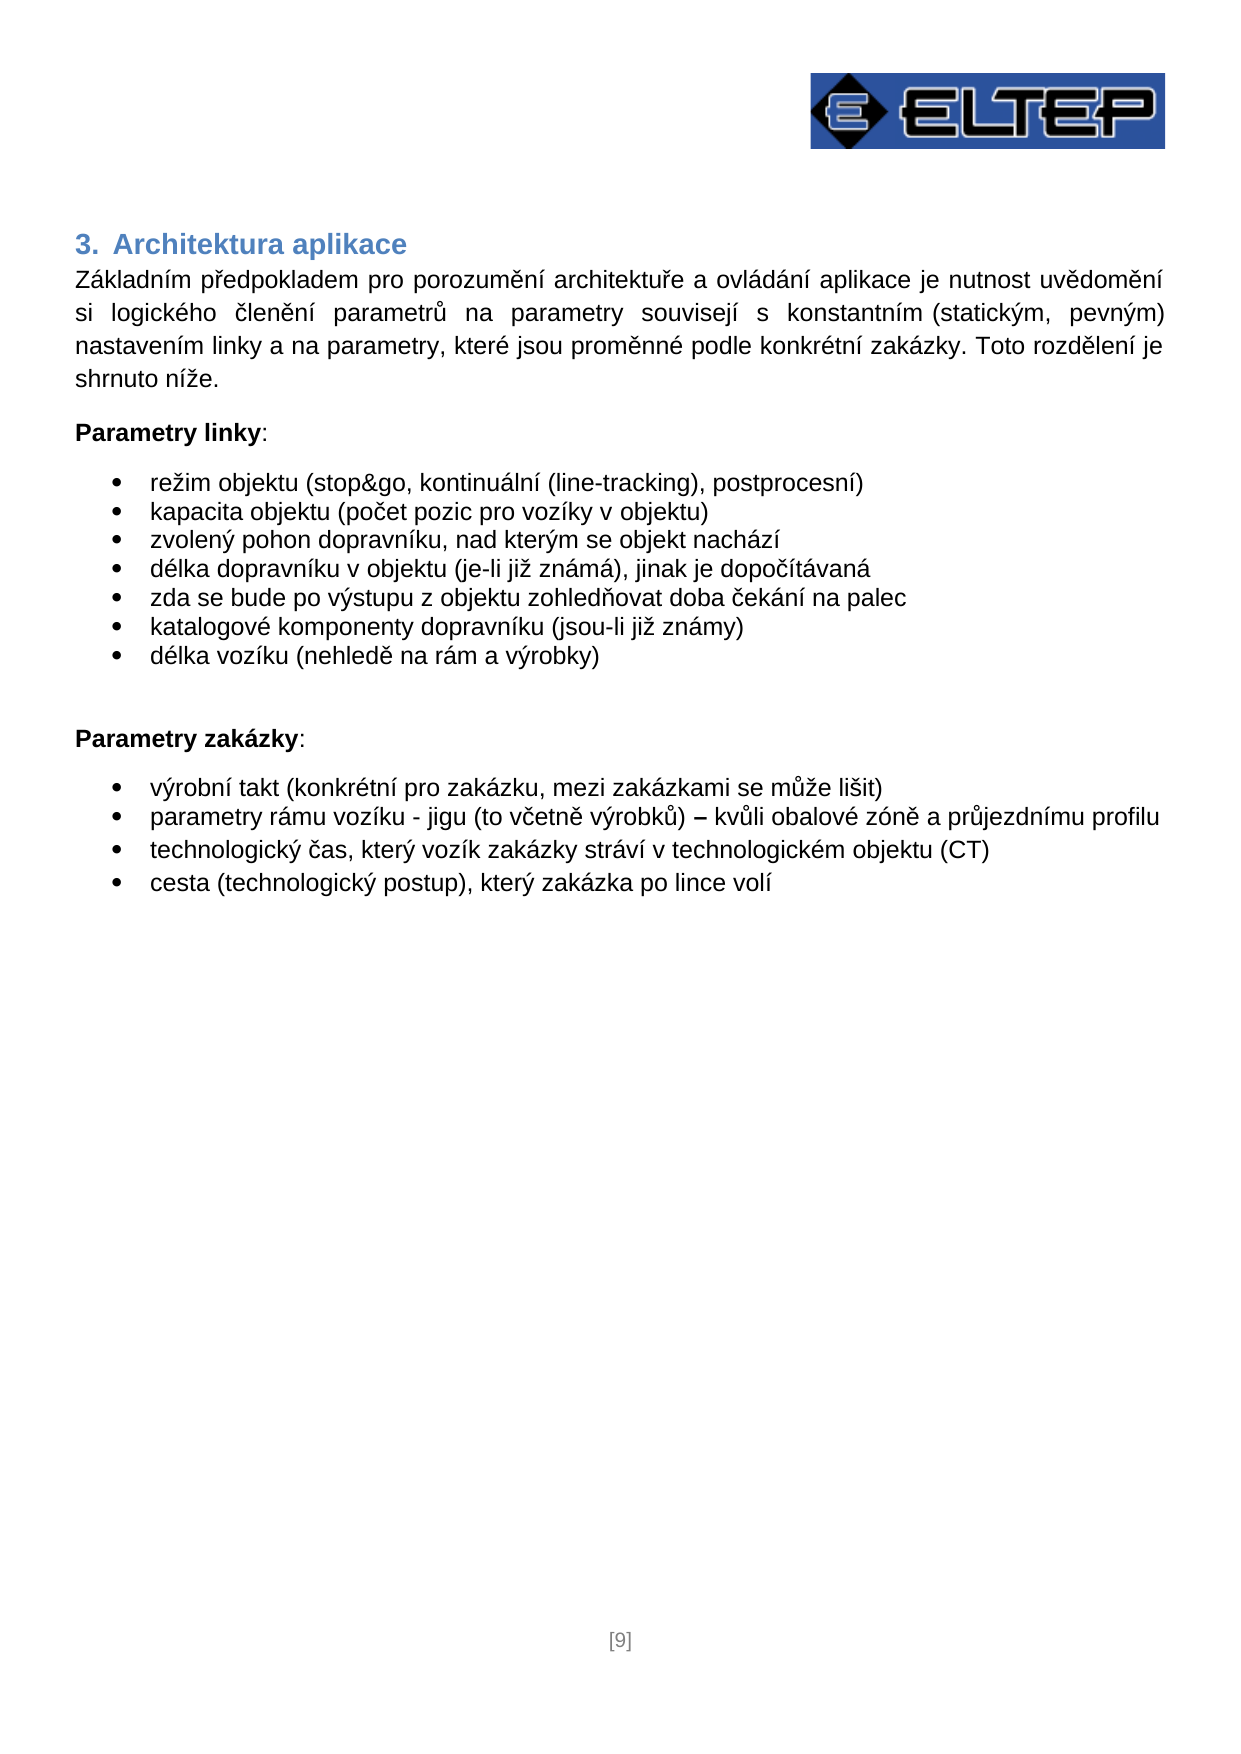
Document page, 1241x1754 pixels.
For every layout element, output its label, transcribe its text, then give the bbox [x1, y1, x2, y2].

list cesta (technologický postup), který zakázka po lince volí [112, 868, 1165, 897]
list zda se bude po výstupu z objektu zohledňovat doba čekání na palec [112, 583, 1165, 612]
list kapacita objektu (počet pozic pro vozíky v objektu) [112, 497, 1165, 526]
list zvolený pohon dopravníku, nad kterým se objekt nachází [112, 526, 1165, 554]
list parametry rámu vozíku - jigu (to včetně výrobků) – kvůli obalové zóně a průjezdnímu profilu [112, 802, 1165, 831]
list katalogové komponenty dopravníku (jsou-li již známy) [112, 612, 1165, 641]
list délka dopravníku v objektu (je-li již známá), jinak je dopočítávaná [112, 554, 1165, 583]
text Parametry zakázky: [75, 724, 1165, 752]
list výrobní takt (konkrétní pro zakázku, mezi zakázkami se může lišit) [112, 773, 1165, 802]
text Parametry linky: [75, 418, 1165, 447]
text Základním předpokladem pro porozumění architektuře a ovládání aplikace je nutnost uvědomění si logického členění parametrů na parametry souvisejí s konstantním (statickým, pevným) nastavením linky a na parametry, které jsou proměnné podle konkrétní zakázky. Toto rozdělení je shrnuto níže. [75, 265, 1165, 393]
picture [810, 73, 1166, 149]
list režim objektu (stop&go, kontinuální (line-tracking), postprocesní) [112, 468, 1165, 497]
subtitle Architektura aplikace [75, 227, 1165, 260]
list technologický čas, který vozík zakázky stráví v technologickém objektu (CT) [112, 835, 1165, 864]
list délka vozíku (nehledě na rám a výrobky) [112, 641, 1165, 670]
